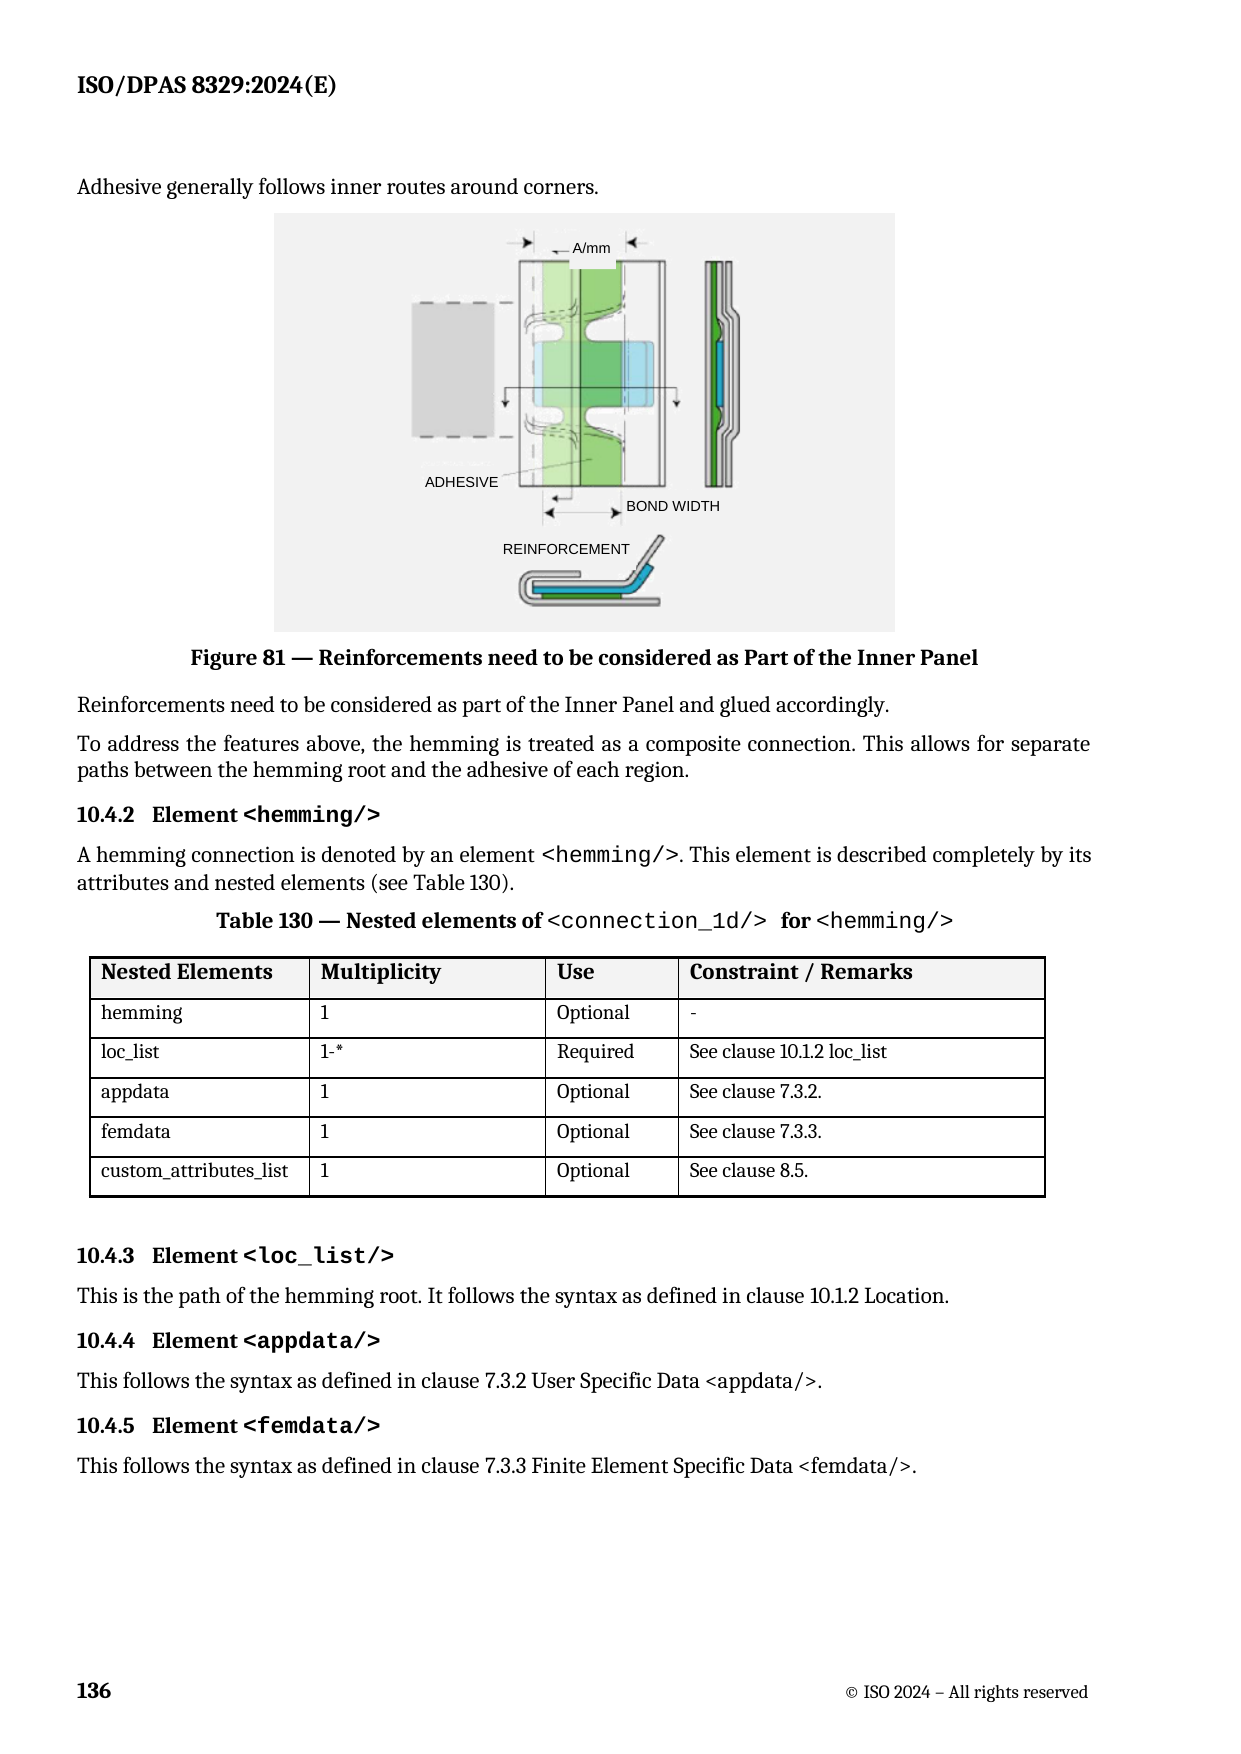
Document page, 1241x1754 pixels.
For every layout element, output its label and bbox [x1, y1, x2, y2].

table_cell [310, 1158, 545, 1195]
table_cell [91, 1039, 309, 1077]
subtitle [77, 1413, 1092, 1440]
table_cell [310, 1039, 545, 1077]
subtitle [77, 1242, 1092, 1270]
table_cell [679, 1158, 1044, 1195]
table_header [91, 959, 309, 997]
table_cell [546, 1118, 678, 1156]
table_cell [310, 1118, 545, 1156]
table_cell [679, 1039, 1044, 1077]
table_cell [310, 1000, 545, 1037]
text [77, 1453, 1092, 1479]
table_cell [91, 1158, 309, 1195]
picture [274, 213, 895, 632]
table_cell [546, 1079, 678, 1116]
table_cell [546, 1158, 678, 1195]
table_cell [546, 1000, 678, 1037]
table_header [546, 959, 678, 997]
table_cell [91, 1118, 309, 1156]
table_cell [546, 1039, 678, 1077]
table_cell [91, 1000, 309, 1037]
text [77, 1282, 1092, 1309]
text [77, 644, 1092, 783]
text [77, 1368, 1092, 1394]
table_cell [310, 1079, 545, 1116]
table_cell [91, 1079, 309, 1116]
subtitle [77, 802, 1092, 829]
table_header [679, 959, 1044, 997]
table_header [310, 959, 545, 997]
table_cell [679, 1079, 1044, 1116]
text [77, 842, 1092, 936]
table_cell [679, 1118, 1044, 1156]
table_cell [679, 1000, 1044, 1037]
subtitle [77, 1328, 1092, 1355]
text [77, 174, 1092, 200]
